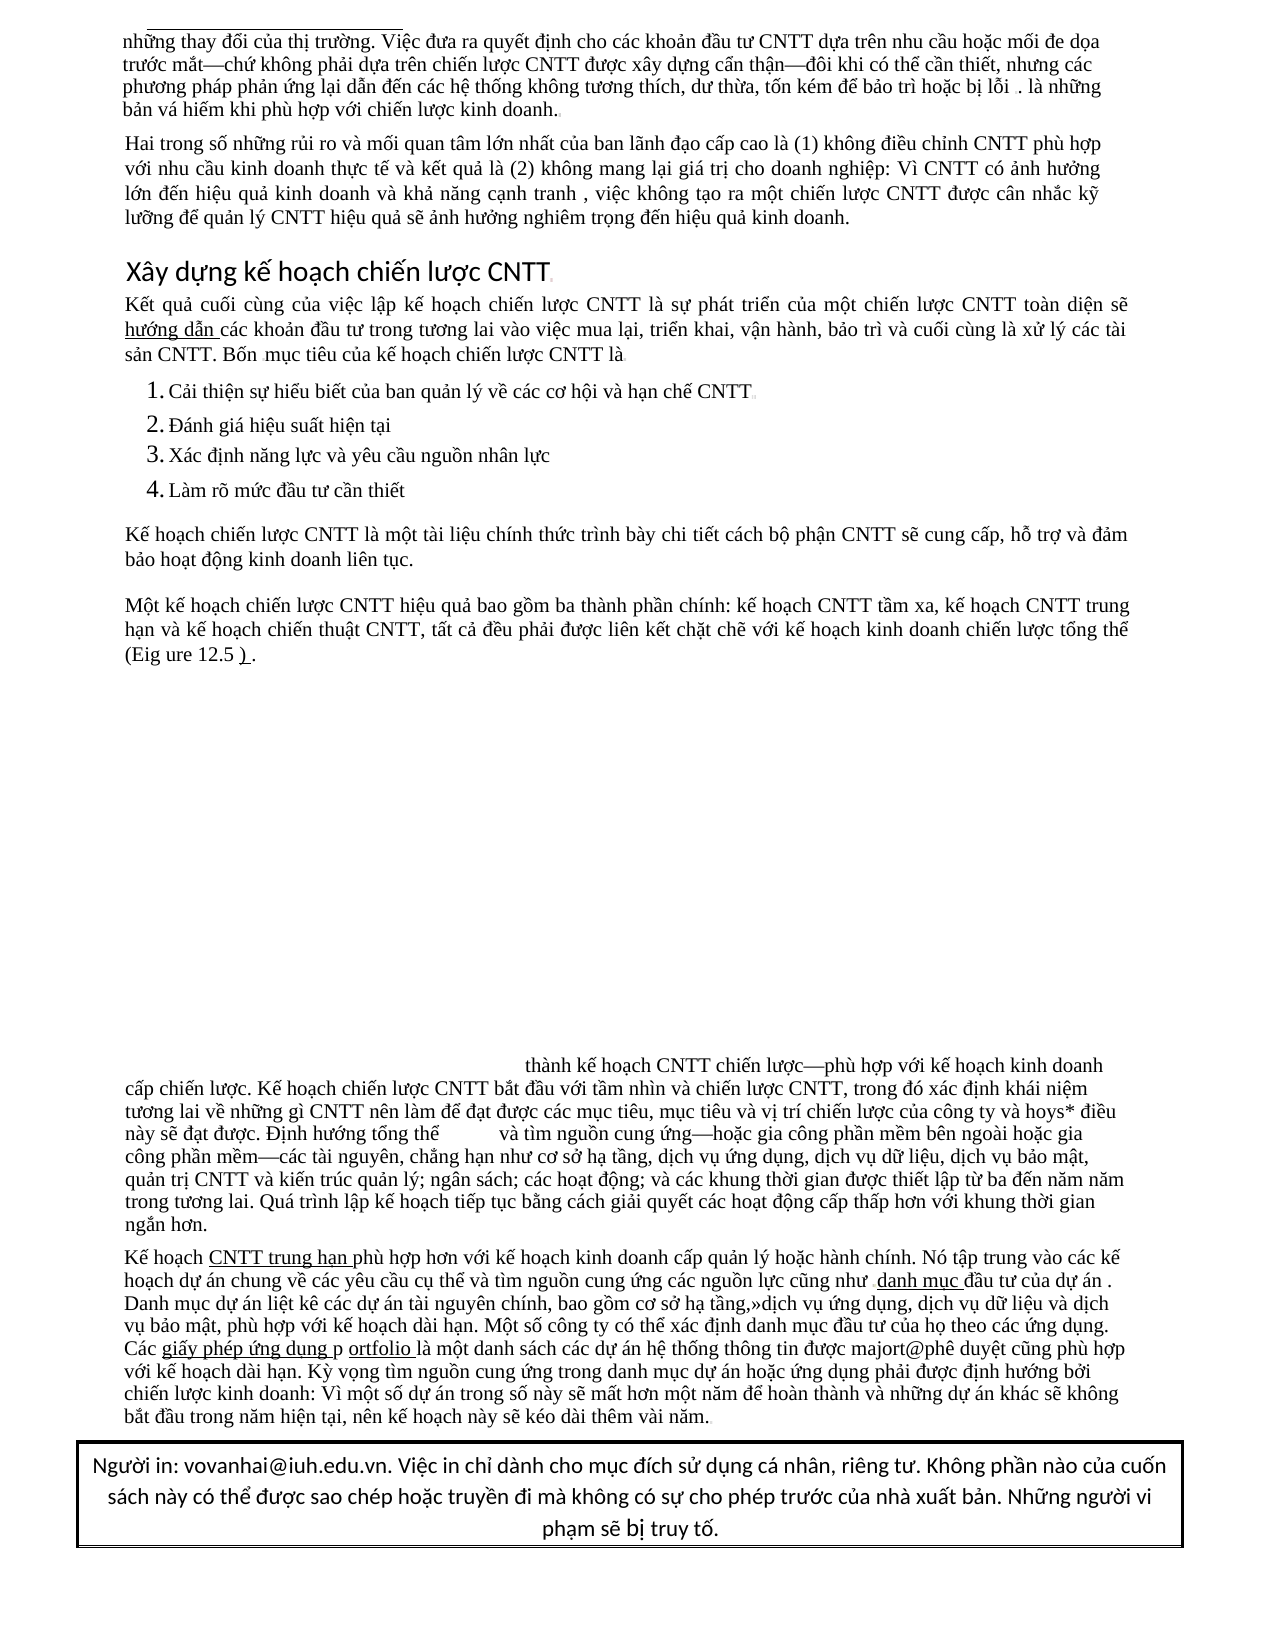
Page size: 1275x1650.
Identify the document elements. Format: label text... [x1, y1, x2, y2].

text Hai trong số những rủi ro và mối quan tâm lớn nhất của ban lãnh đạo cấp cao là (1) không điều chỉnh CNTT phù hợp với nhu cầu kinh doanh thực tế và kết quả là (2) không mang lại giá trị cho doanh nghiệp: Vì CNTT có ảnh hưởng lớn đến hiệu quả kinh doanh và khả năng cạnh tranh , việc không tạo ra một chiến lược CNTT được cân nhắc kỹ lưỡng để quản lý CNTT hiệu quả sẽ ảnh hưởng nghiêm trọng đến hiệu quả kinh doanh. [124, 131, 1102, 229]
list Xác định năng lực và yêu cầu nguồn nhân lực [146, 439, 1075, 468]
text thành kế hoạch CNTT chiến lược—phù hợp với kế hoạch kinh doanh cấp chiến lược. Kế hoạch chiến lược CNTT bắt đầu với tầm nhìn và chiến lược CNTT, trong đó xác định khái niệm tương lai về những gì CNTT nên làm để đạt được các mục tiêu, mục tiêu và vị trí chiến lược của công ty và hoys* điều này sẽ đạt được. Định hướng tổng thể và tìm nguồn cung ứng—hoặc gia công phần mềm bên ngoài hoặc gia công phần mềm—các tài nguyên, chẳng hạn như cơ sở hạ tầng, dịch vụ ứng dụng, dịch vụ dữ liệu, dịch vụ bảo mật, quản trị CNTT và kiến trúc quản lý; ngân sách; các hoạt động; và các khung thời gian được thiết lập từ ba đến năm năm trong tương lai. Quá trình lập kế hoạch tiếp tục bằng cách giải quyết các hoạt động cấp thấp hơn với khung thời gian ngắn hơn. [125, 1055, 1127, 1236]
text Kết quả cuối cùng của việc lập kế hoạch chiến lược CNTT là sự phát triển của một chiến lược CNTT toàn diện sẽ hướng dẫn các khoản đầu tư trong tương lai vào việc mua lại, triển khai, vận hành, bảo trì và cuối cùng là xử lý các tài sản CNTT. Bốn mục tiêu của kế hoạch chiến lược CNTT là [124, 292, 1129, 366]
subtitle Xây dựng kế hoạch chiến lược CNTT [126, 253, 836, 288]
list Cải thiện sự hiểu biết của ban quản lý về các cơ hội và hạn chế CNTT [146, 375, 1075, 404]
list Làm rõ mức đầu tư cần thiết [146, 474, 1075, 503]
text Kế hoạch chiến lược CNTT là một tài liệu chính thức trình bày chi tiết cách bộ phận CNTT sẽ cung cấp, hỗ trợ và đảm bảo hoạt động kinh doanh liên tục. [125, 522, 1131, 571]
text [122, 30, 1131, 121]
list Đánh giá hiệu suất hiện tại [146, 409, 1075, 438]
text Một kế hoạch chiến lược CNTT hiệu quả bao gồm ba thành phần chính: kế hoạch CNTT tầm xa, kế hoạch CNTT trung hạn và kế hoạch chiến thuật CNTT, tất cả đều phải được liên kết chặt chẽ với kế hoạch kinh doanh chiến lược tổng thể (Eig ure 12.5 ) . [124, 593, 1131, 666]
text Kế hoạch CNTT trung hạn phù hợp hơn với kế hoạch kinh doanh cấp quản lý hoặc hành chính. Nó tập trung vào các kế hoạch dự án chung về các yêu cầu cụ thể và tìm nguồn cung ứng các nguồn lực cũng như danh mục đầu tư của dự án . Danh mục dự án liệt kê các dự án tài nguyên chính, bao gồm cơ sở hạ tầng,»dịch vụ ứng dụng, dịch vụ dữ liệu và dịch vụ bảo mật, phù hợp với kế hoạch dài hạn. Một số công ty có thể xác định danh mục đầu tư của họ theo các ứng dụng. Các giấy phép ứng dụng p ortfolio là một danh sách các dự án hệ thống thông tin được majort@phê duyệt cũng phù hợp với kế hoạch dài hạn. Kỳ vọng tìm nguồn cung ứng trong danh mục dự án hoặc ứng dụng phải được định hướng bởi chiến lược kinh doanh: Vì một số dự án trong số này sẽ mất hơn một năm để hoàn thành và những dự án khác sẽ không bắt đầu trong năm hiện tại, nên kế hoạch này sẽ kéo dài thêm vài năm. [124, 1247, 1131, 1428]
